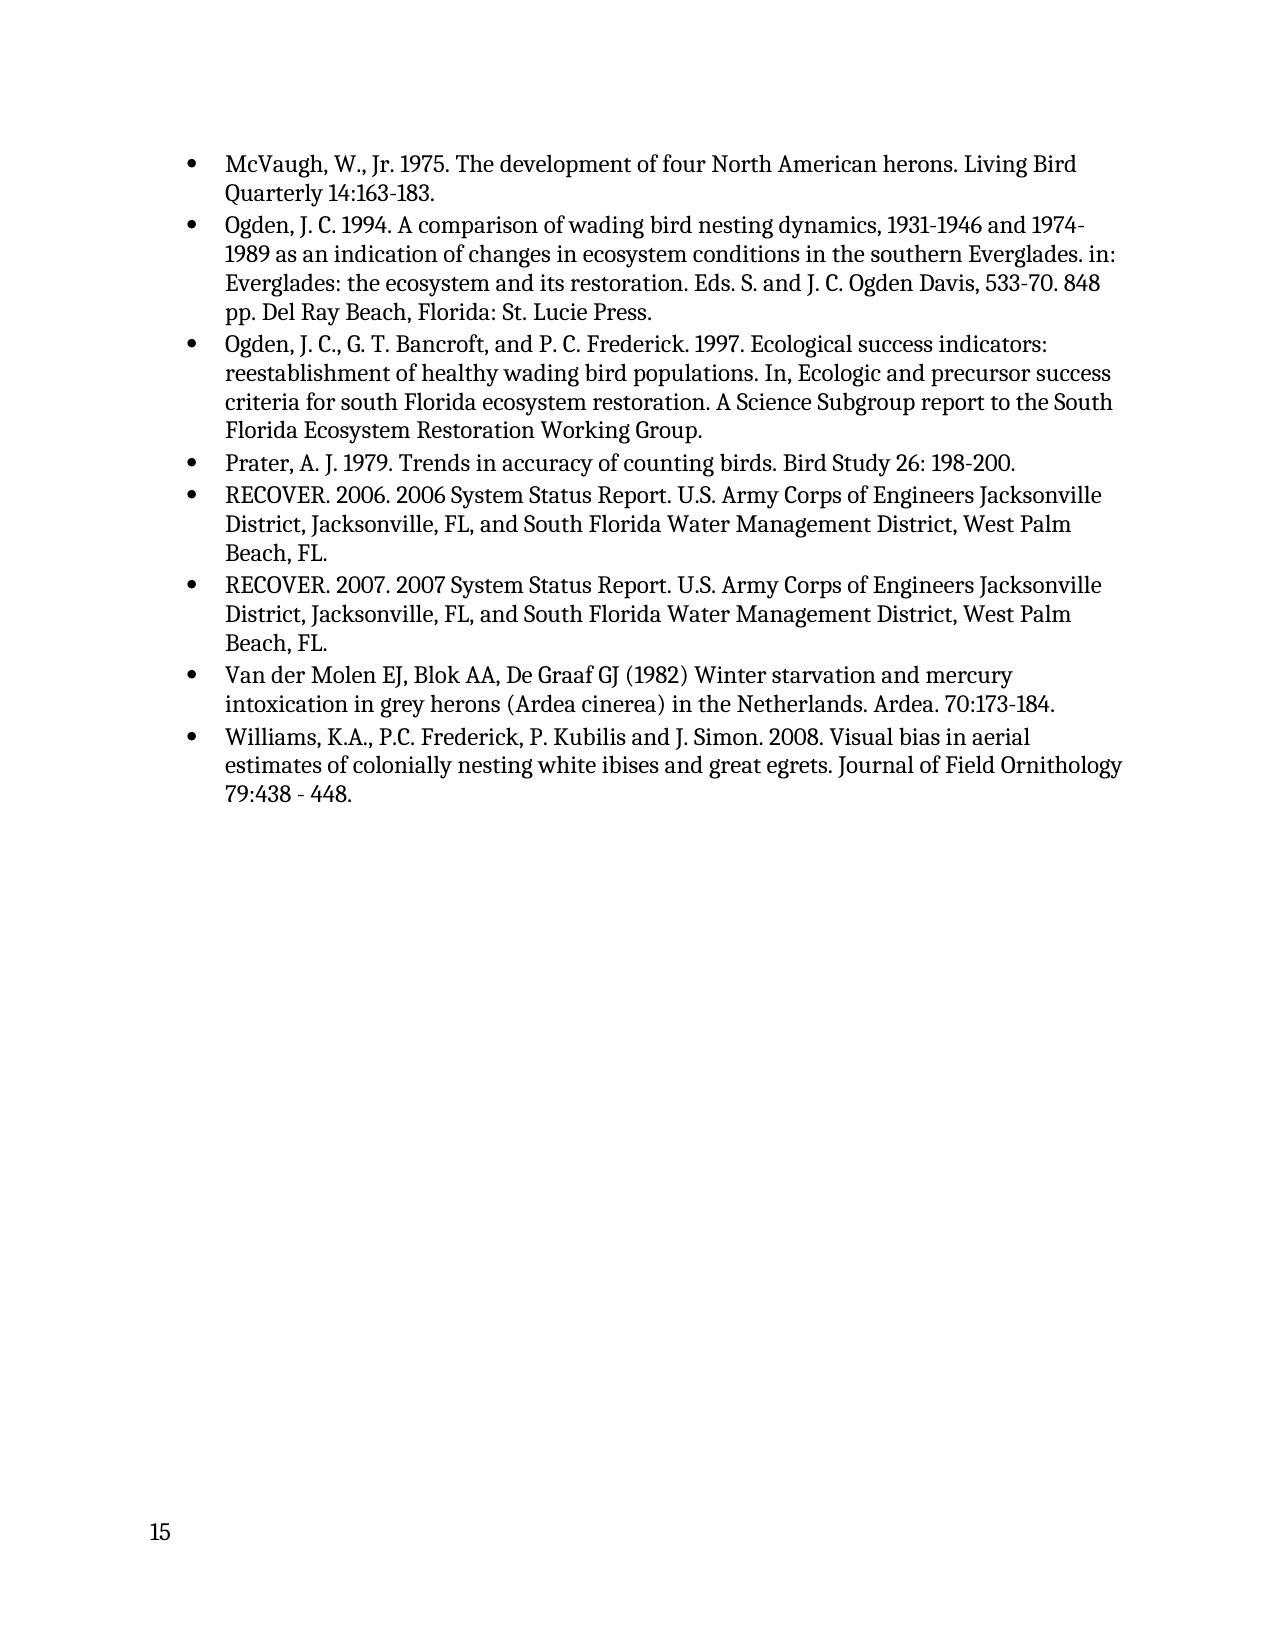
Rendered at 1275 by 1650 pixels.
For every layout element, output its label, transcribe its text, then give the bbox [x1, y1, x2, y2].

list Prater, A. J. 1979. Trends in accuracy of counting birds. Bird Study 26: 198-200. [187, 449, 1125, 477]
list Ogden, J. C., G. T. Bancroft, and P. C. Frederick. 1997. Ecological success indicators: reestablishment of healthy wading bird populations. In, Ecologic and precursor success criteria for south Florida ecosystem restoration. A Science Subgroup report to the South Florida Ecosystem Restoration Working Group. [187, 330, 1125, 445]
list Van der Molen EJ, Blok AA, De Graaf GJ (1982) Winter starvation and mercury intoxication in grey herons (Ardea cinerea) in the Netherlands. Ardea. 70:173-184. [187, 661, 1125, 719]
list RECOVER. 2007. 2007 System Status Report. U.S. Army Corps of Engineers Jacksonville District, Jacksonville, FL, and South Florida Water Management District, West Palm Beach, FL. [187, 571, 1125, 657]
list McVaugh, W., Jr. 1975. The development of four North American herons. Living Bird Quarterly 14:163-183. [187, 150, 1125, 207]
list Ogden, J. C. 1994. A comparison of wading bird nesting dynamics, 1931-1946 and 1974-1989 as an indication of changes in ecosystem conditions in the southern Everglades. in: Everglades: the ecosystem and its restoration. Eds. S. and J. C. Ogden Davis, 533-70. 848 pp. Del Ray Beach, Florida: St. Lucie Press. [187, 211, 1125, 326]
list Williams, K.A., P.C. Frederick, P. Kubilis and J. Simon. 2008. Visual bias in aerial estimates of colonially nesting white ibises and great egrets. Journal of Field Ornithology 79:438 - 448. [187, 722, 1125, 809]
list RECOVER. 2006. 2006 System Status Report. U.S. Army Corps of Engineers Jacksonville District, Jacksonville, FL, and South Florida Water Management District, West Palm Beach, FL. [187, 481, 1125, 567]
